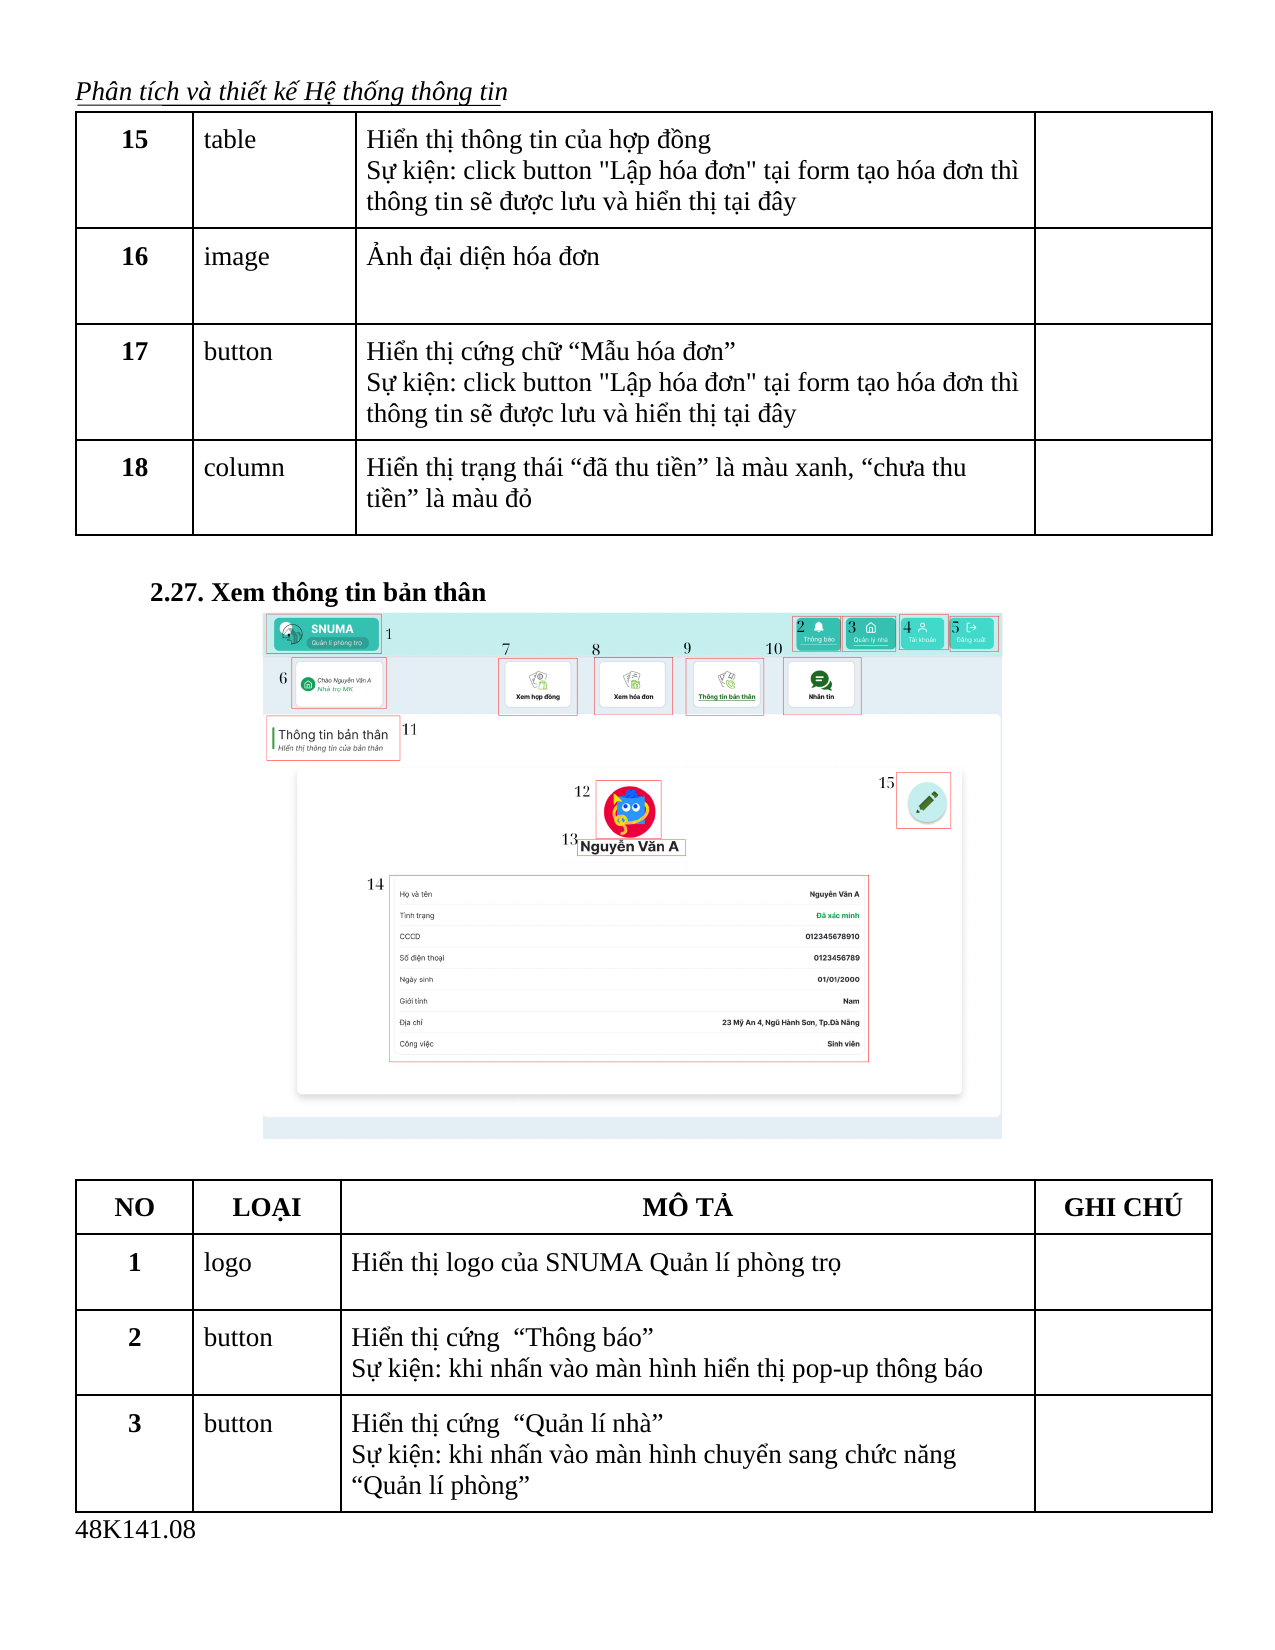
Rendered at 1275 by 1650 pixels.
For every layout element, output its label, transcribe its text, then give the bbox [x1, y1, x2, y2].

table_header LOẠI [194, 1181, 340, 1233]
table_cell [1036, 441, 1211, 534]
table_cell Hiển thị cứng “Thông báo” Sự kiện: khi nhấn vào màn hình hiển thị pop-up thông báo [342, 1311, 1034, 1394]
table_cell [1036, 325, 1211, 439]
table_cell logo [194, 1235, 340, 1309]
table_cell Hiển thị logo của SNUMA Quản lí phòng trọ [342, 1235, 1034, 1309]
table_cell [1036, 229, 1211, 322]
table_cell column [194, 441, 355, 534]
table_cell 17 [77, 325, 192, 439]
table_header NO [77, 1181, 192, 1233]
table_cell button [194, 1311, 340, 1394]
table_cell 16 [77, 229, 192, 322]
table_cell 15 [77, 113, 192, 227]
table_cell button [194, 325, 355, 439]
table_cell 2 [77, 1311, 192, 1394]
table_cell 18 [77, 441, 192, 534]
table_cell Hiển thị cứng chữ “Mẫu hóa đơn” Sự kiện: click button "Lập hóa đơn" tại form tạo hóa đơn thì thông tin sẽ được lưu và hiển thị tại đây [357, 325, 1034, 439]
table_cell [1036, 1396, 1211, 1511]
picture [167, 609, 1108, 1139]
subtitle 2.27. Xem thông tin bản thân [150, 576, 1200, 607]
table_cell Hiển thị thông tin của hợp đồng Sự kiện: click button "Lập hóa đơn" tại form tạo hóa đơn thì thông tin sẽ được lưu và hiển thị tại đây [357, 113, 1034, 227]
table_cell Hiển thị trạng thái “đã thu tiền” là màu xanh, “chưa thu tiền” là màu đỏ [357, 441, 1034, 534]
table_cell [1036, 113, 1211, 227]
table_header GHI CHÚ [1036, 1181, 1211, 1233]
table_cell table [194, 113, 355, 227]
table_header MÔ TẢ [342, 1181, 1034, 1233]
table_cell 1 [77, 1235, 192, 1309]
table_cell button [194, 1396, 340, 1511]
table_cell image [194, 229, 355, 322]
table_cell 3 [77, 1396, 192, 1511]
table_cell [1036, 1235, 1211, 1309]
table_cell [1036, 1311, 1211, 1394]
table_cell Hiển thị cứng “Quản lí nhà” Sự kiện: khi nhấn vào màn hình chuyển sang chức năng “Quản lí phòng” [342, 1396, 1034, 1511]
table_cell Ảnh đại diện hóa đơn [357, 229, 1034, 322]
